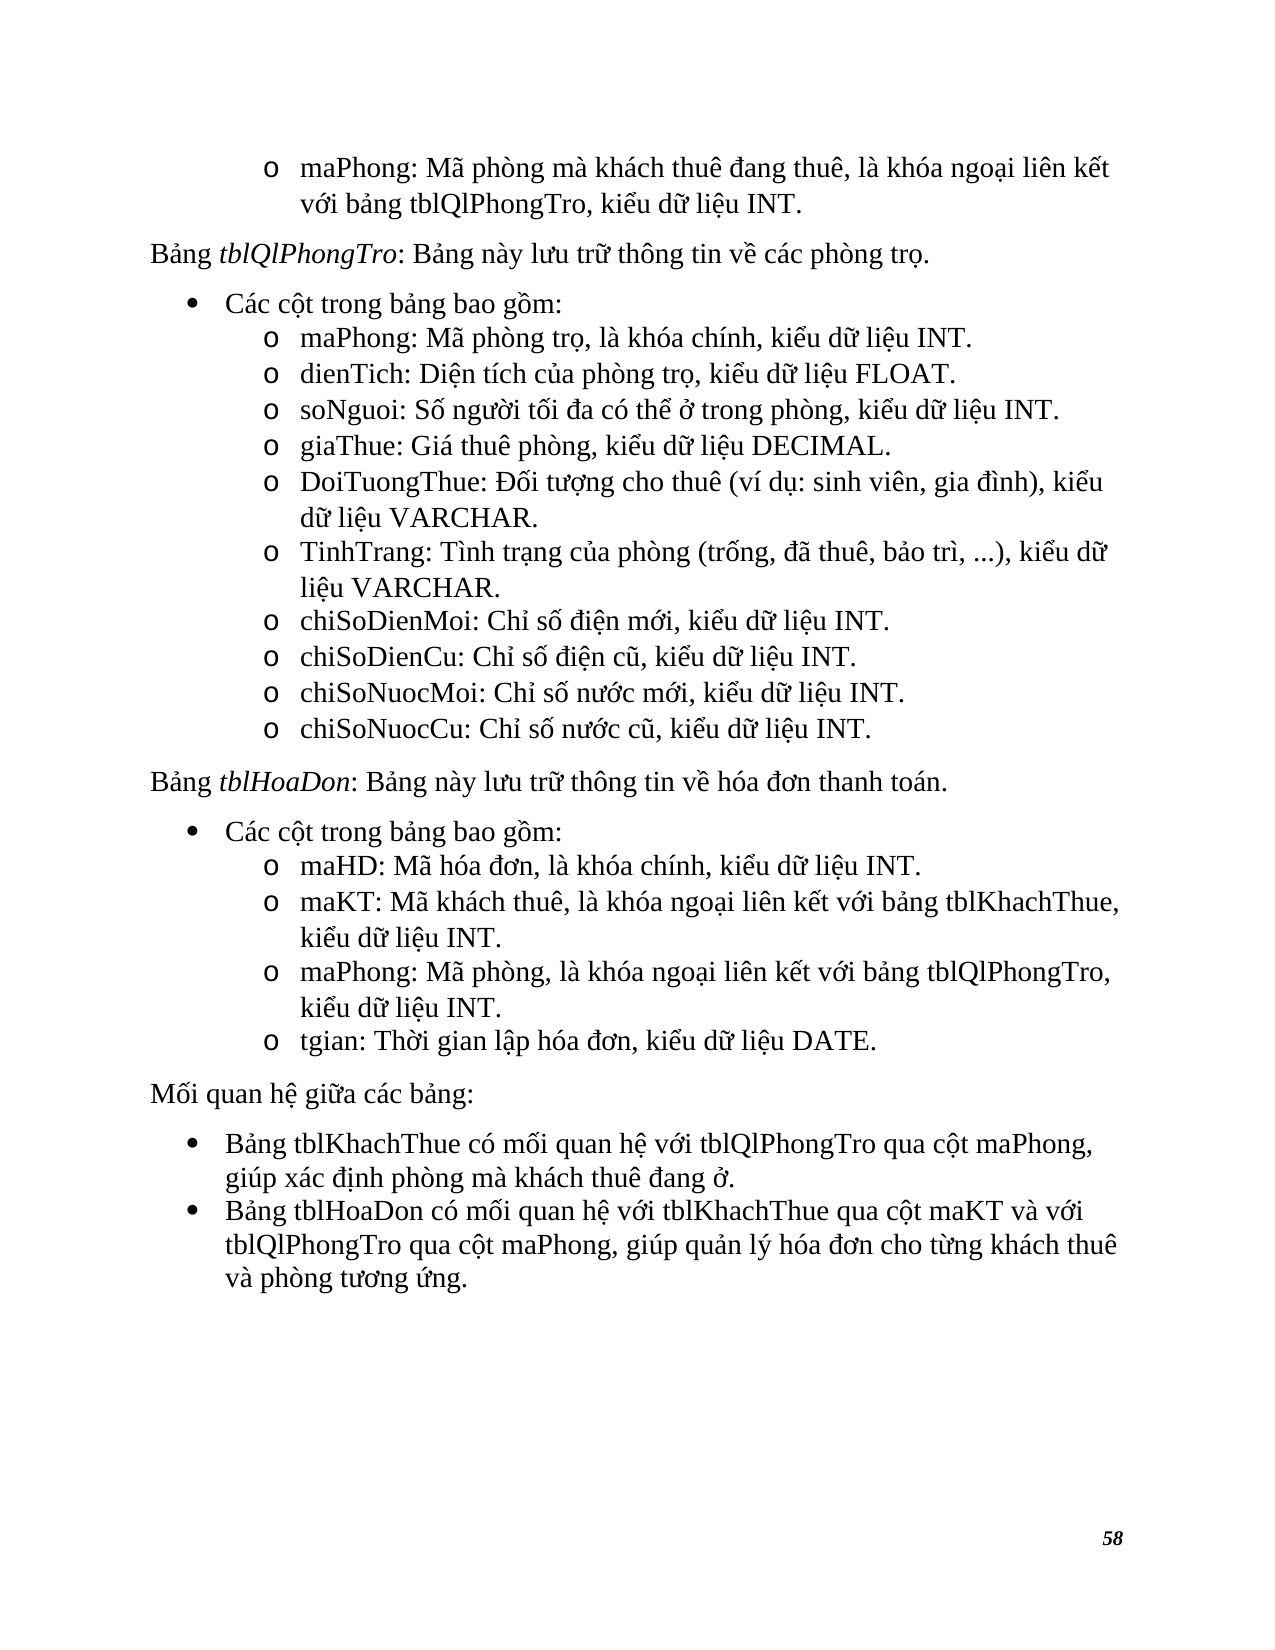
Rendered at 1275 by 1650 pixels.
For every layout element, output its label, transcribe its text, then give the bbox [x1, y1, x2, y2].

list DoiTuongThue: Đối tượng cho thuê (ví dụ: sinh viên, gia đình), kiểu dữ liệu VARCHAR. [262, 464, 1125, 534]
list giaThue: Giá thuê phòng, kiểu dữ liệu DECIMAL. [262, 428, 1125, 464]
list maKT: Mã khách thuê, là khóa ngoại liên kết với bảng tblKhachThue, kiểu dữ liệu INT. [262, 884, 1125, 954]
list maPhong: Mã phòng, là khóa ngoại liên kết với bảng tblQlPhongTro, kiểu dữ liệu INT. [262, 954, 1125, 1023]
list maPhong: Mã phòng mà khách thuê đang thuê, là khóa ngoại liên kết với bảng tblQlPhongTro, kiểu dữ liệu INT. [262, 150, 1125, 219]
list Bảng tblHoaDon có mối quan hệ với tblKhachThue qua cột maKT và với tblQlPhongTro qua cột maPhong, giúp quản lý hóa đơn cho từng khách thuê và phòng tương ứng. [187, 1193, 1125, 1294]
list chiSoDienCu: Chỉ số điện cũ, kiểu dữ liệu INT. [262, 639, 1125, 676]
text Bảng tblHoaDon: Bảng này lưu trữ thông tin về hóa đơn thanh toán. [150, 764, 1125, 798]
list Các cột trong bảng bao gồm: [187, 286, 1125, 320]
text Bảng tblQlPhongTro: Bảng này lưu trữ thông tin về các phòng trọ. [150, 236, 1125, 270]
list dienTich: Diện tích của phòng trọ, kiểu dữ liệu FLOAT. [262, 356, 1125, 392]
list Các cột trong bảng bao gồm: [187, 814, 1125, 848]
list chiSoNuocMoi: Chỉ số nước mới, kiểu dữ liệu INT. [262, 676, 1125, 712]
list chiSoNuocCu: Chỉ số nước cũ, kiểu dữ liệu INT. [262, 712, 1125, 748]
list tgian: Thời gian lập hóa đơn, kiểu dữ liệu DATE. [262, 1023, 1125, 1059]
list soNguoi: Số người tối đa có thể ở trong phòng, kiểu dữ liệu INT. [262, 392, 1125, 428]
list TinhTrang: Tình trạng của phòng (trống, đã thuê, bảo trì, ...), kiểu dữ liệu VARCHAR. [262, 534, 1125, 603]
list Bảng tblKhachThue có mối quan hệ với tblQlPhongTro qua cột maPhong, giúp xác định phòng mà khách thuê đang ở. [187, 1126, 1125, 1193]
list maPhong: Mã phòng trọ, là khóa chính, kiểu dữ liệu INT. [262, 320, 1125, 356]
text Mối quan hệ giữa các bảng: [150, 1076, 1125, 1109]
list maHD: Mã hóa đơn, là khóa chính, kiểu dữ liệu INT. [262, 848, 1125, 884]
list chiSoDienMoi: Chỉ số điện mới, kiểu dữ liệu INT. [262, 603, 1125, 639]
